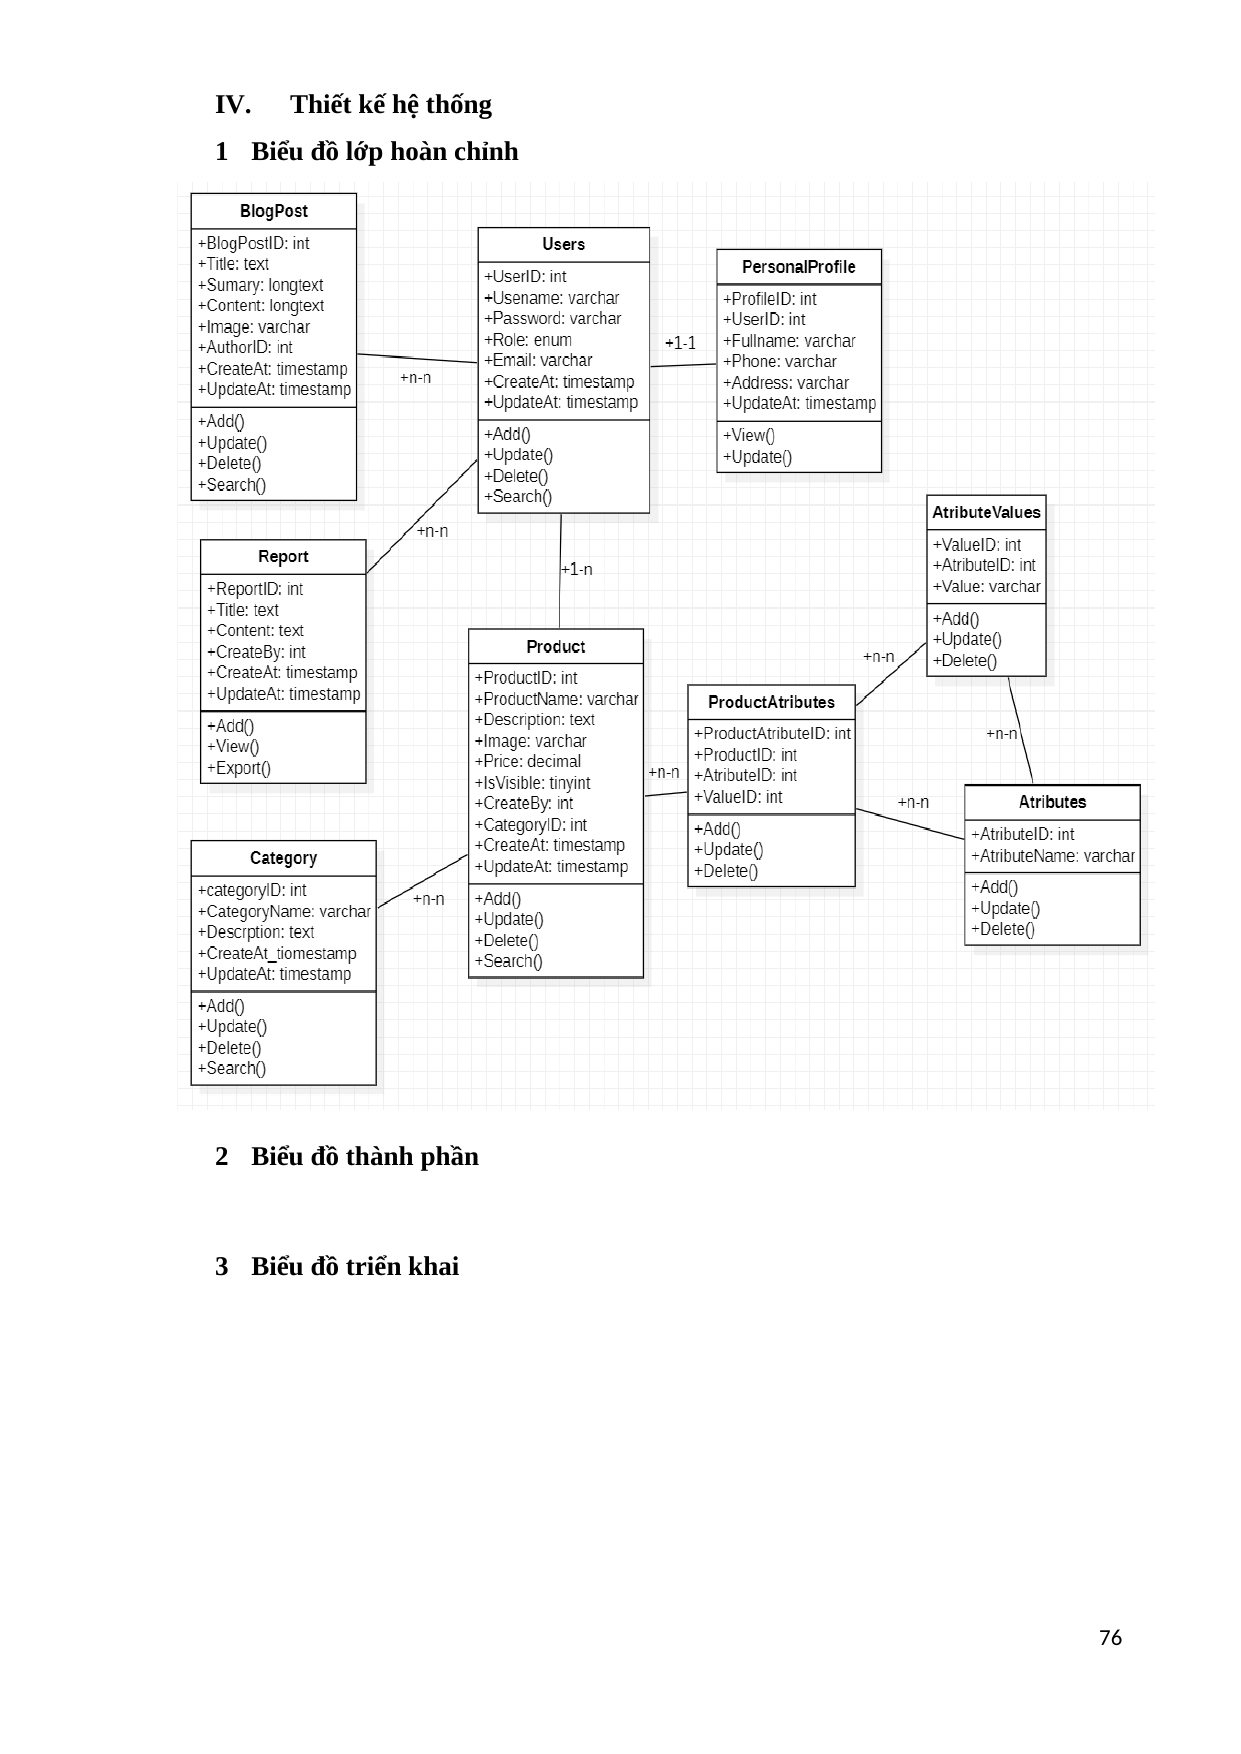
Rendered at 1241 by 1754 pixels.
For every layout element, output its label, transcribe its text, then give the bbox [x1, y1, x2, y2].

list Thiết kế hệ thống [215, 89, 1122, 120]
list Biểu đồ thành phần [215, 1140, 1122, 1171]
list Biểu đồ triển khai [215, 1250, 1122, 1281]
list Biểu đồ lớp hoàn chỉnh [215, 135, 1122, 166]
picture [177, 182, 1155, 1110]
